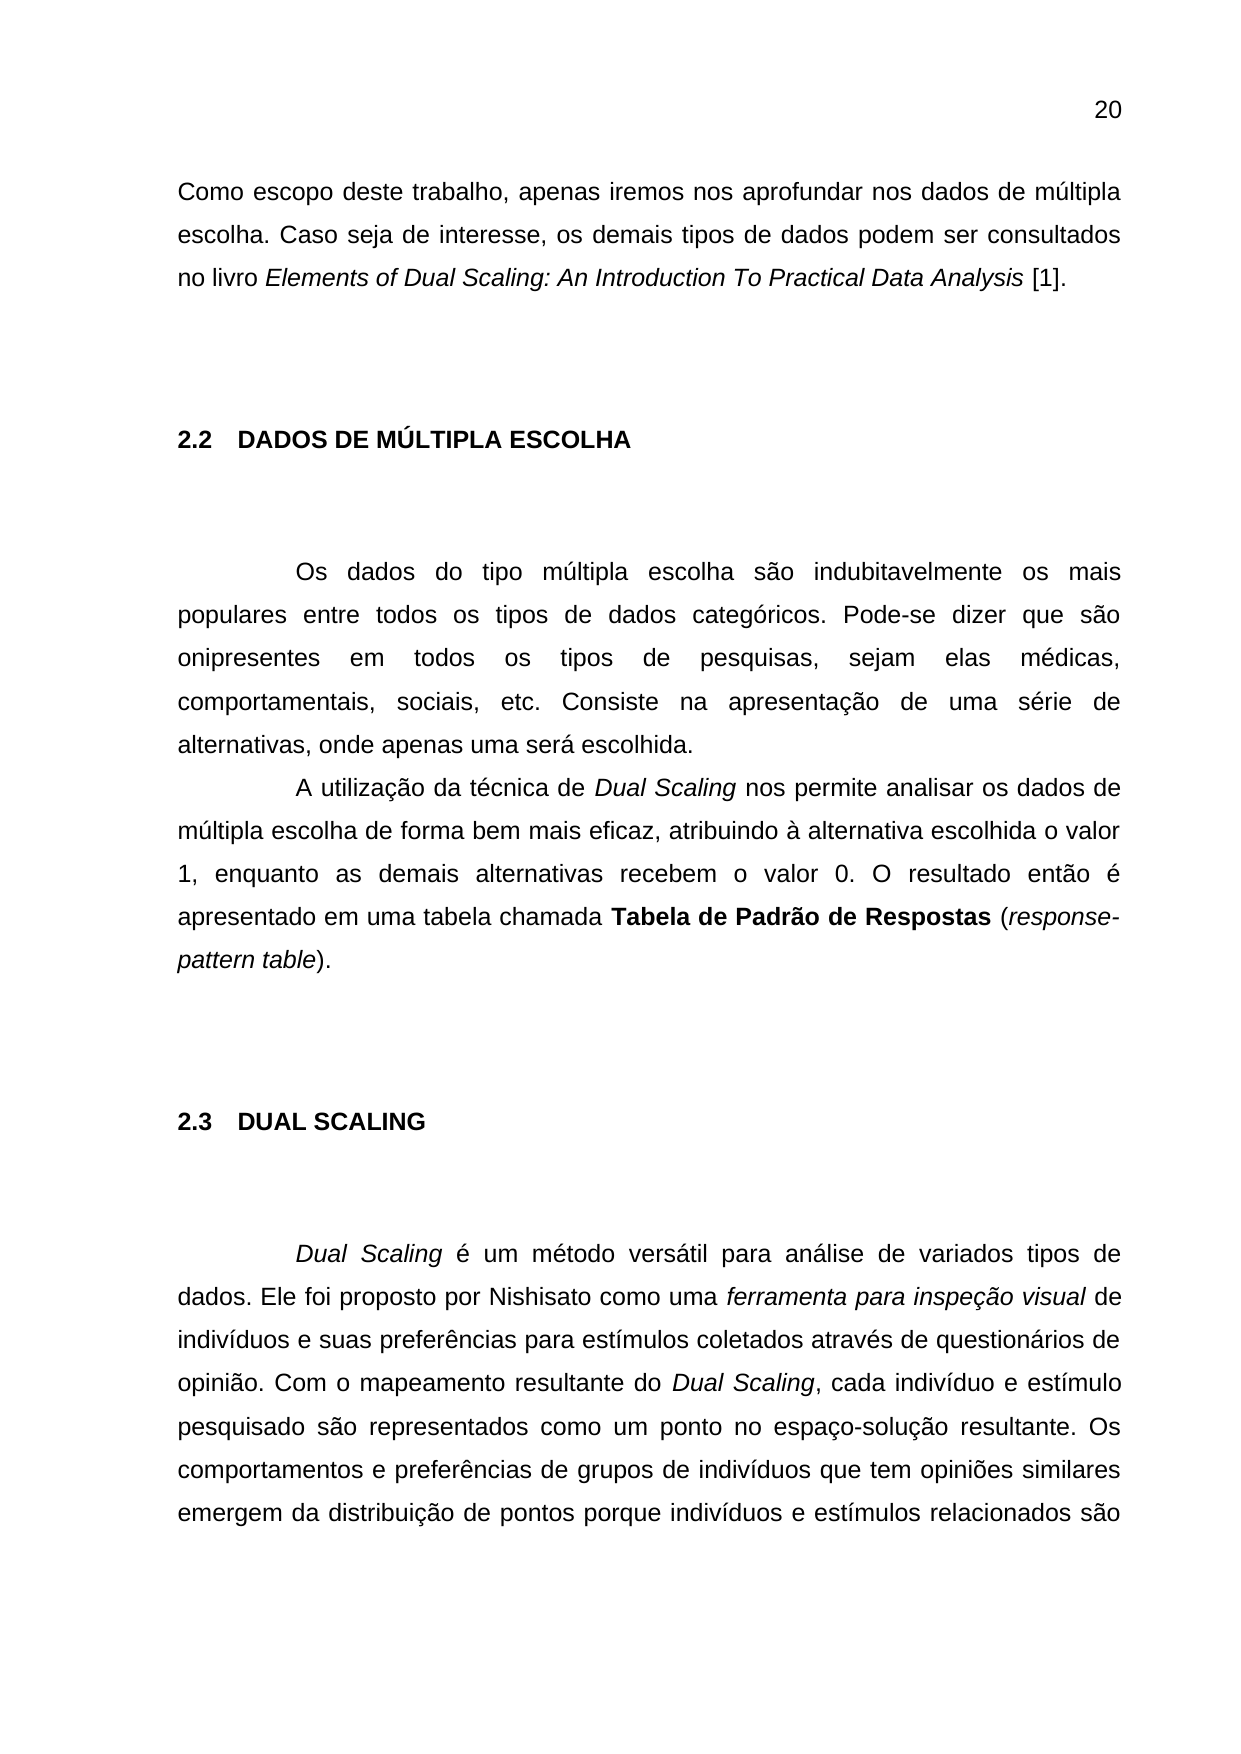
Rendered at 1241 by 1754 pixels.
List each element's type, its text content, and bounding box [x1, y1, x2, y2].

subtitle Dados de Múltipla Escolha [177, 425, 1122, 453]
subtitle DUAL SCALING [177, 1107, 1122, 1135]
text A utilização da técnica de Dual Scaling nos permite analisar os dados de múltipla escolha de forma bem mais eficaz, atribuindo à alternativa escolhida o valor 1, enquanto as demais alternativas recebem o valor 0. O resultado então é apresentado em uma tabela chamada Tabela de Padrão de Respostas (response-pattern table). [177, 773, 1122, 974]
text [177, 177, 1122, 292]
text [177, 1239, 1122, 1527]
text Os dados do tipo múltipla escolha são indubitavelmente os mais populares entre todos os tipos de dados categóricos. Pode-se dizer que são onipresentes em todos os tipos de pesquisas, sejam elas médicas, comportamentais, sociais, etc. Consiste na apresentação de uma série de alternativas, onde apenas uma será escolhida. [177, 557, 1122, 758]
